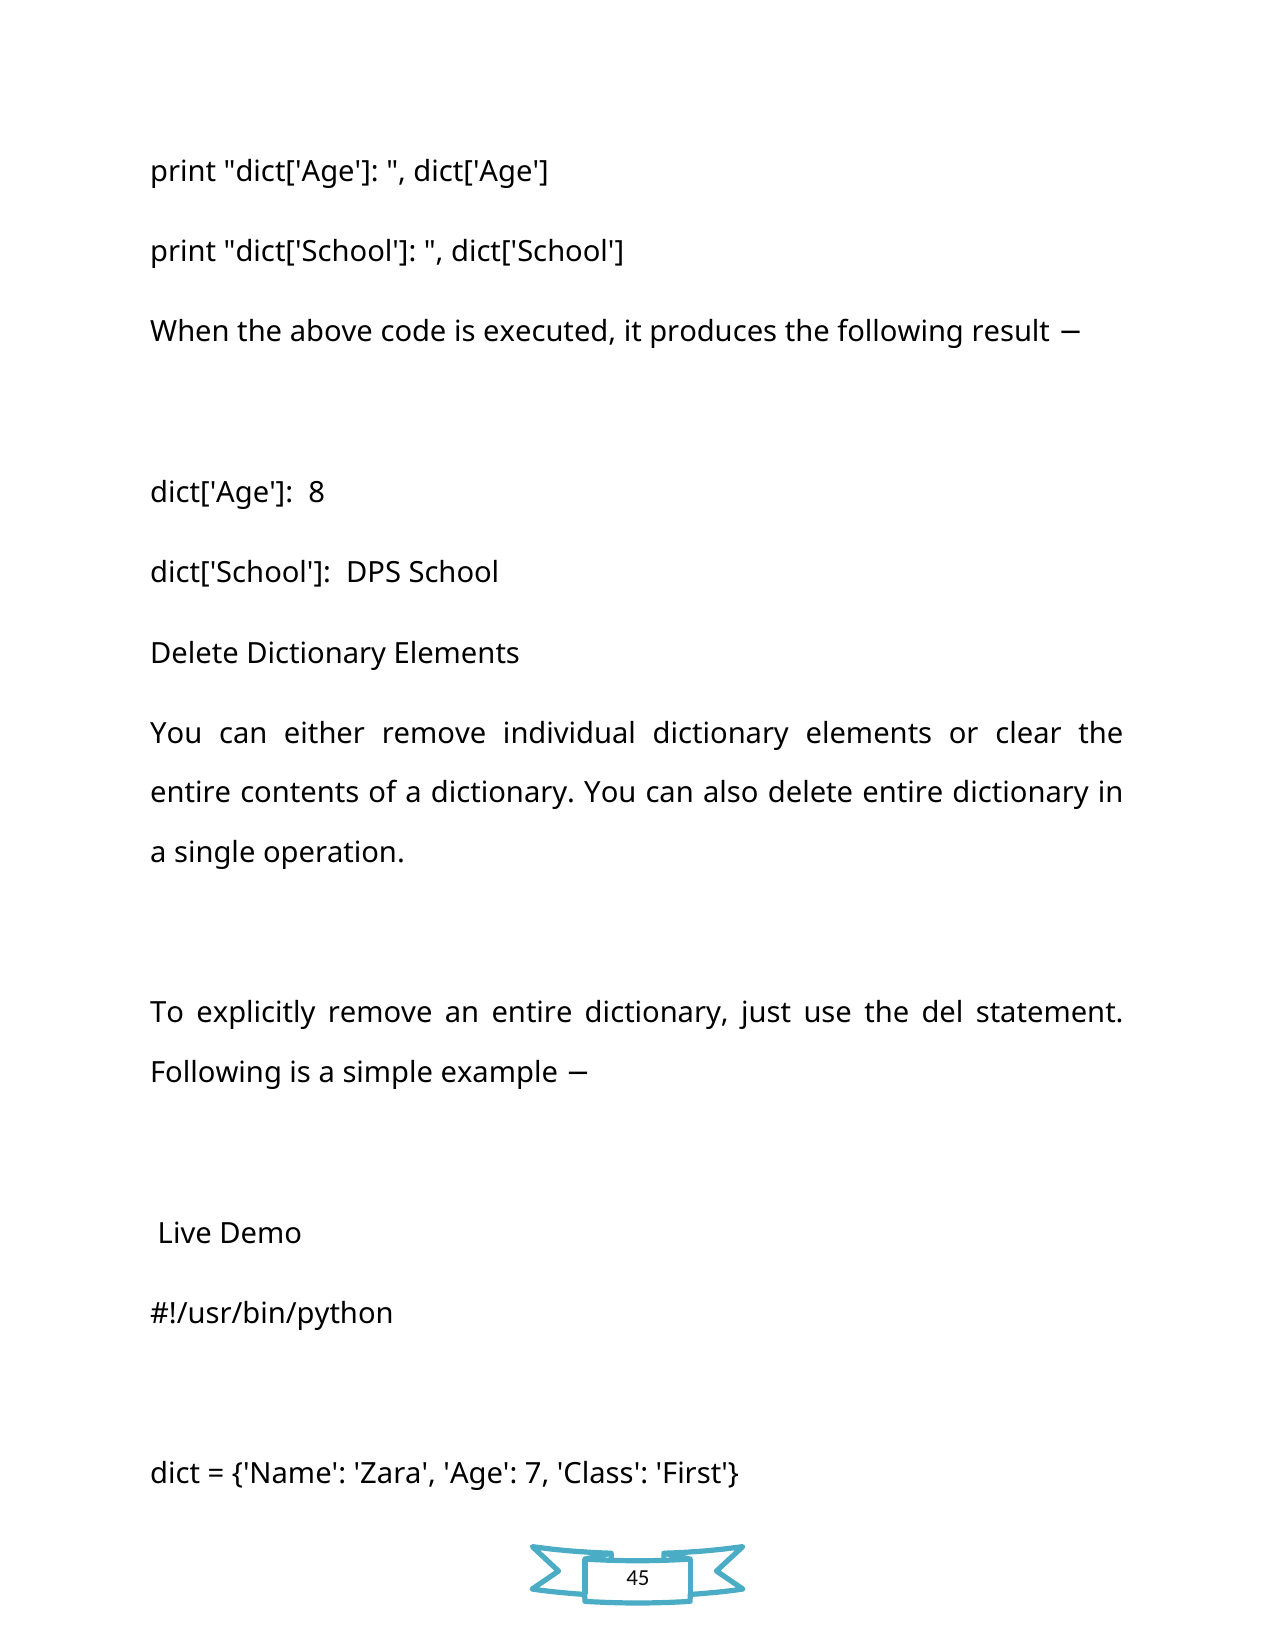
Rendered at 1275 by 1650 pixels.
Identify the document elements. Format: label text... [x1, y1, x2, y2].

text #!/usr/bin/python [150, 1292, 1125, 1332]
text print "dict['School']: ", dict['School'] [150, 230, 1125, 270]
text dict = {'Name': 'Zara', 'Age': 7, 'Class': 'First'} [150, 1453, 1125, 1492]
text You can either remove individual dictionary elements or clear the entire contents of a dictionary. You can also delete entire dictionary in a single operation. [150, 712, 1125, 871]
text To explicitly remove an entire dictionary, just use the del statement. Following is a simple example − [150, 992, 1125, 1091]
text Live Demo [150, 1212, 1125, 1252]
text Delete Dictionary Elements [150, 632, 1125, 672]
text When the above code is executed, it produces the following result − [150, 311, 1125, 350]
text dict['School']: DPS School [150, 552, 1125, 591]
text print "dict['Age']: ", dict['Age'] [150, 150, 1125, 190]
text dict['Age']: 8 [150, 471, 1125, 511]
